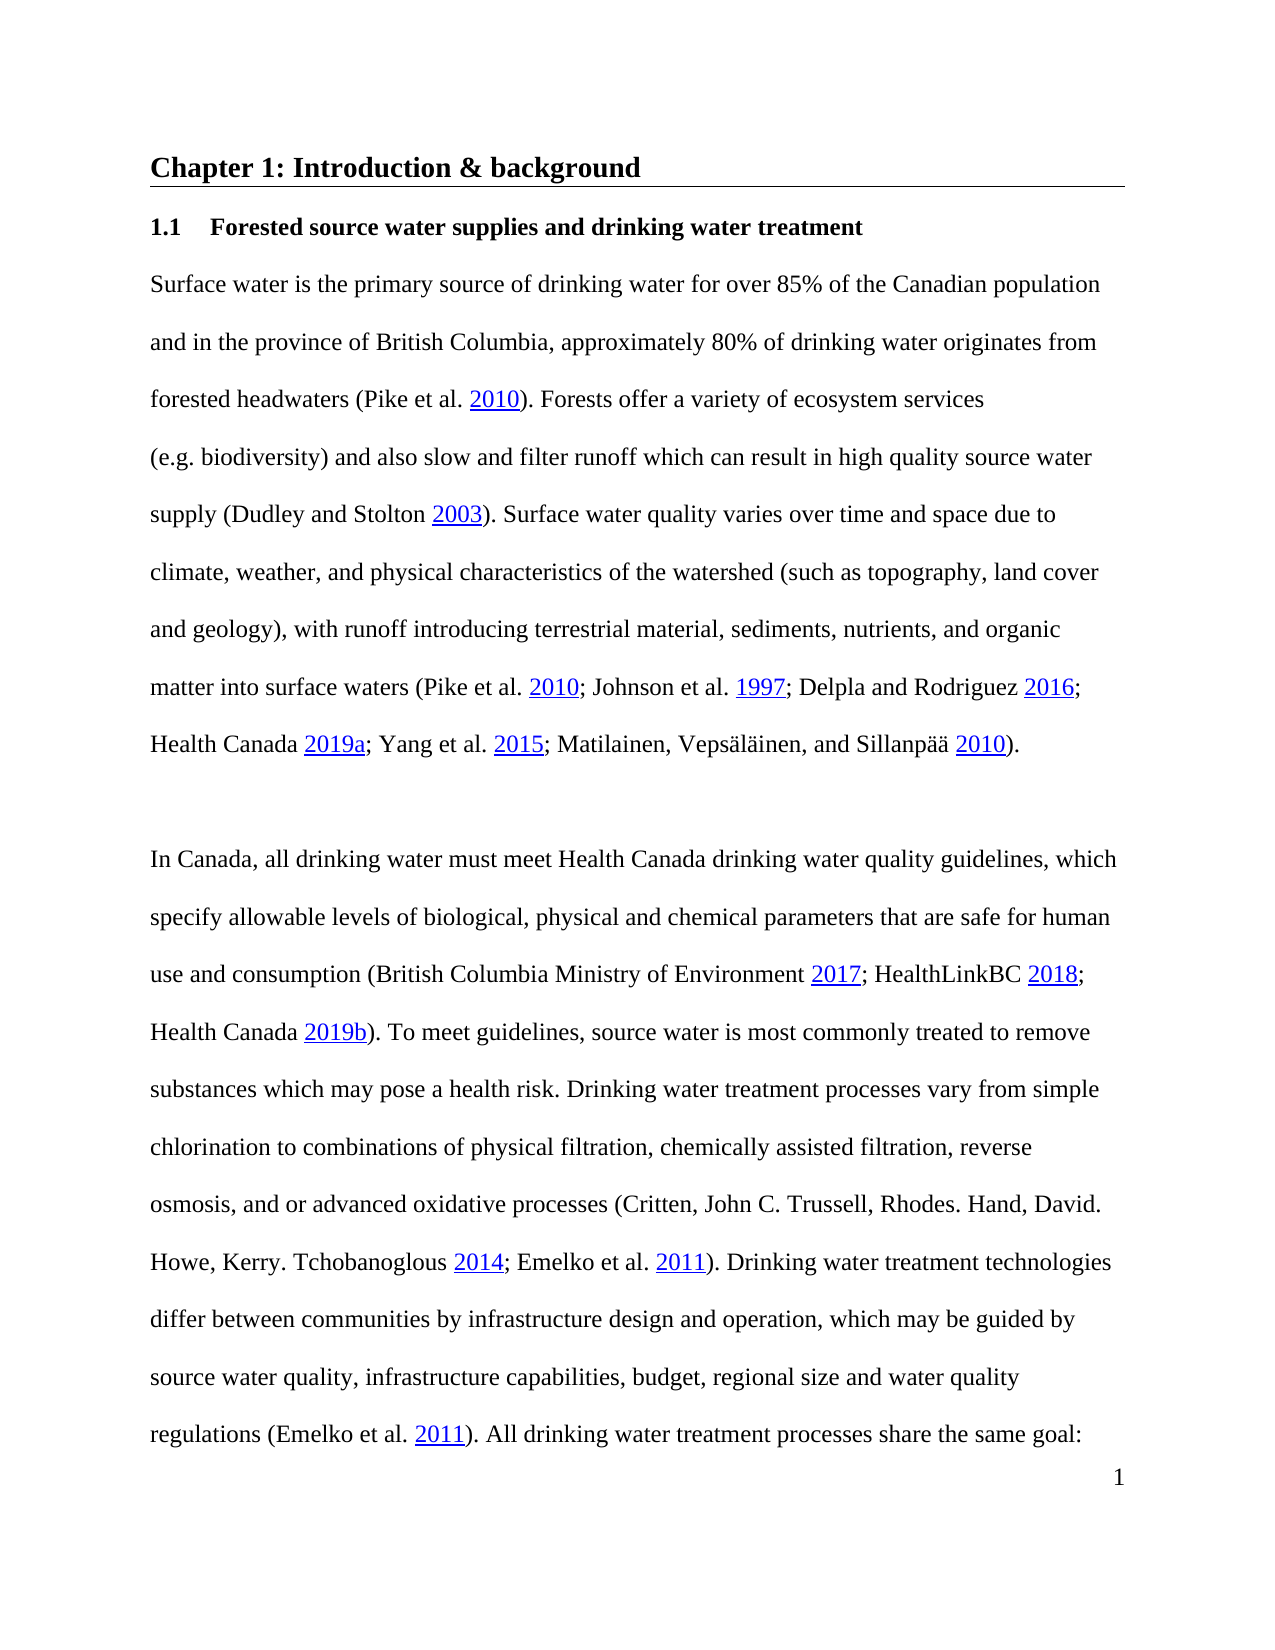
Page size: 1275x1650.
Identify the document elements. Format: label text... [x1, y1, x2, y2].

subtitle Introduction & background [150, 150, 1125, 186]
text Surface water is the primary source of drinking water for over 85% of the Canadian population and in the province of British Columbia, approximately 80% of drinking water originates from forested headwaters (Pike et al. 2010). Forests offer a variety of ecosystem services (e.g. biodiversity) and also slow and filter runoff which can result in high quality source water supply (Dudley and Stolton 2003). Surface water quality varies over time and space due to climate, weather, and physical characteristics of the watershed (such as topography, land cover and geology), with runoff introducing terrestrial material, sediments, nutrients, and organic matter into surface waters (Pike et al. 2010; Johnson et al. 1997; Delpla and Rodriguez 2016; Health Canada 2019a; Yang et al. 2015; Matilainen, Vepsäläinen, and Sillanpää 2010). [150, 269, 1125, 758]
subtitle Forested source water supplies and drinking water treatment [150, 212, 1125, 240]
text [150, 844, 1125, 1448]
